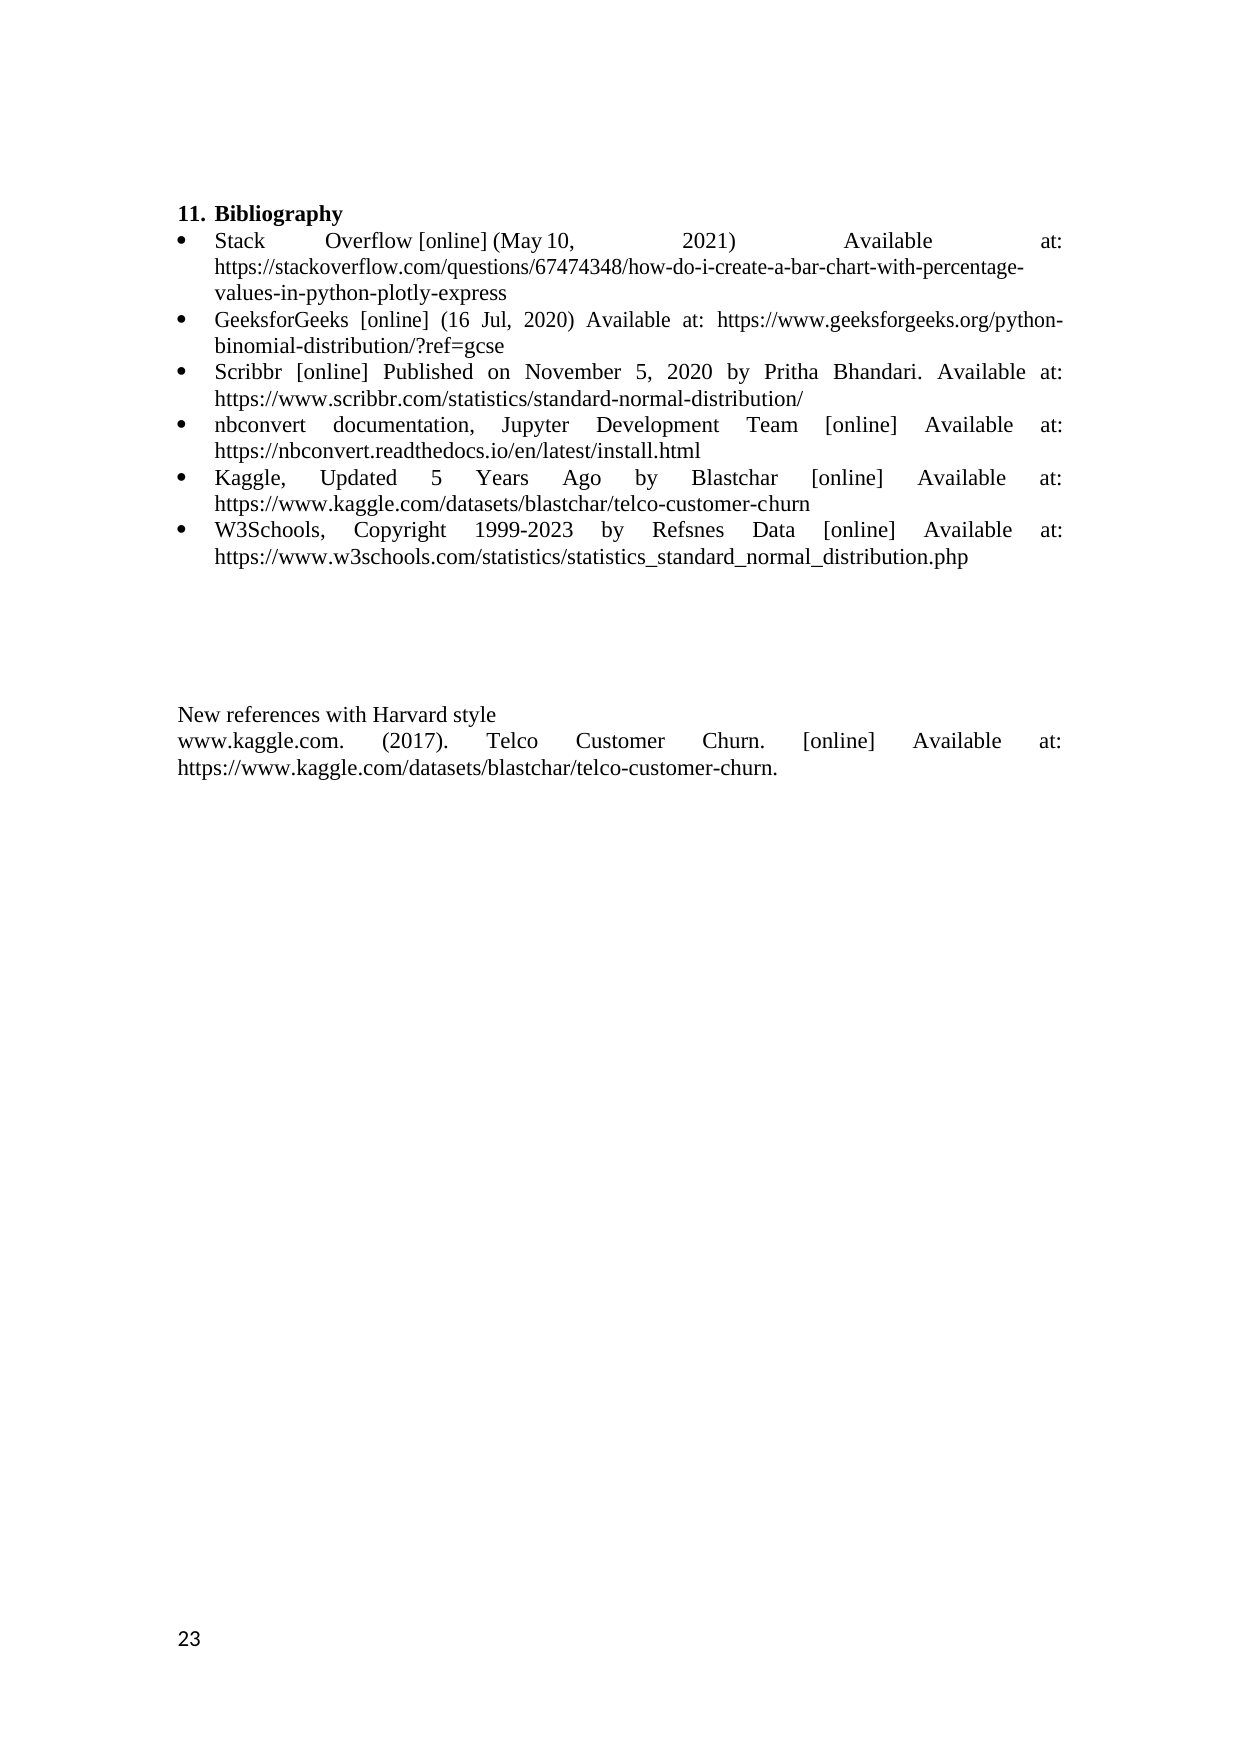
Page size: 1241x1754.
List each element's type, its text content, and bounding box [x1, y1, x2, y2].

list Stack Overflow [online] (May 10, 2021) Available at: https://stackoverflow.com/questions/67474348/how-do-i-create-a-bar-chart-with-percentage- values-in-python-plotly-express [177, 227, 1063, 306]
list GeeksforGeeks [online] (16 Jul, 2020) Available at: https://www.geeksforgeeks.org/python- binomial-distribution/?ref=gcse [177, 306, 1063, 358]
list nbconvert documentation, Jupyter Development Team [online] Available at: https://nbconvert.readthedocs.io/en/latest/install.html [177, 411, 1063, 464]
list Scribbr [online] Published on November 5, 2020 by Pritha Bhandari. Available at: https://www.scribbr.com/statistics/standard-normal-distribution/ [177, 358, 1063, 411]
text New references with Harvard style [177, 701, 1063, 727]
list Kaggle, Updated 5 Years Ago by Blastchar [online] Available at: https://www.kaggle.com/datasets/blastchar/telco-customer-churn [177, 464, 1063, 517]
subtitle Bibliography [177, 200, 1063, 227]
text www.kaggle.com. (2017). Telco Customer Churn. [online] Available at: https://www.kaggle.com/datasets/blastchar/telco-customer-churn. [177, 727, 1063, 780]
list W3Schools, Copyright 1999-2023 by Refsnes Data [online] Available at: https://www.w3schools.com/statistics/statistics_standard_normal_distribution.php [177, 517, 1063, 569]
